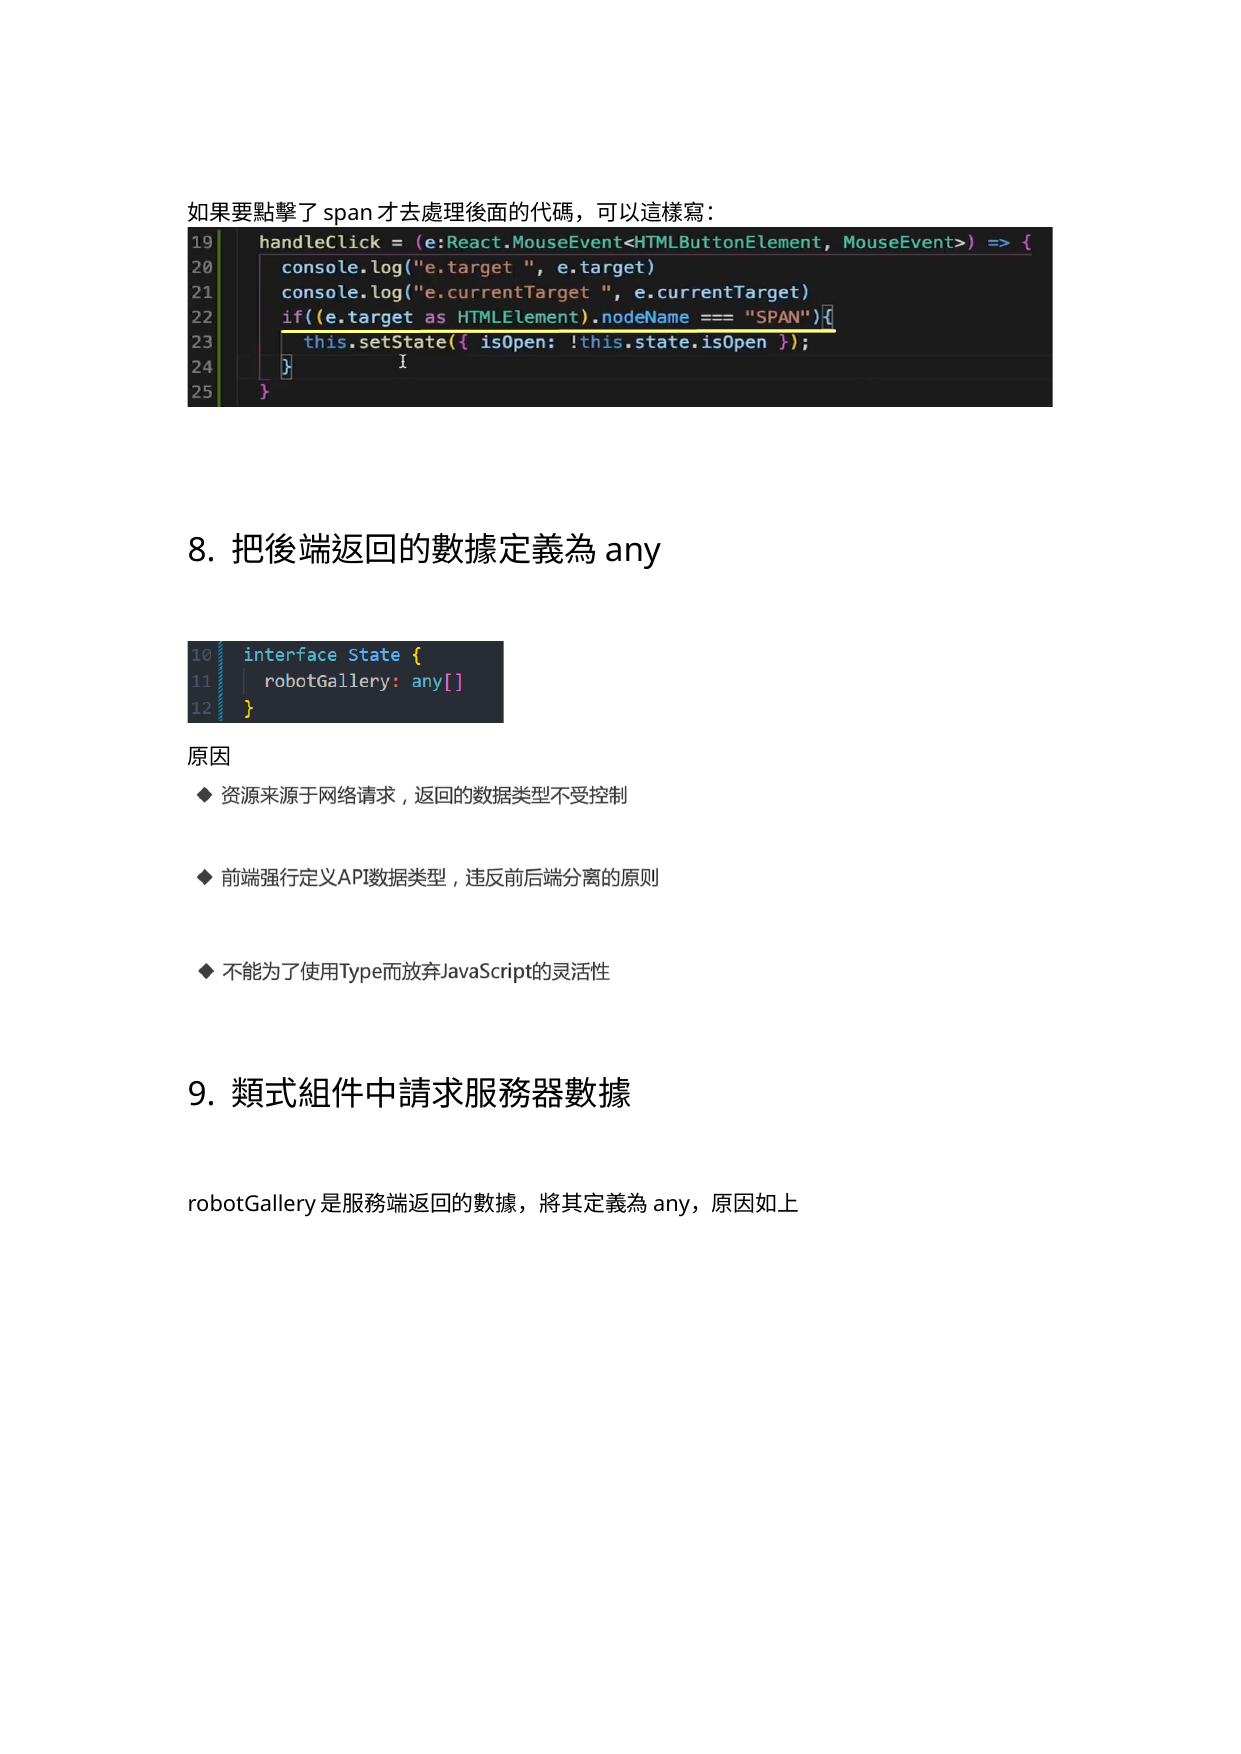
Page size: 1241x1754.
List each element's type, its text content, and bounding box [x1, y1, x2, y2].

subtitle 類式組件中請求服務器數據 [187, 1058, 1053, 1123]
picture [187, 771, 667, 989]
subtitle 把後端返回的數據定義為any [187, 514, 1053, 579]
picture [187, 227, 1053, 407]
text 如果要點擊了span才去處理後面的代碼，可以這樣寫： [187, 194, 1053, 227]
text 原因 [187, 739, 1053, 771]
picture [187, 641, 504, 723]
text robotGallery是服務端返回的數據，將其定義為any，原因如上 [187, 1186, 1053, 1218]
